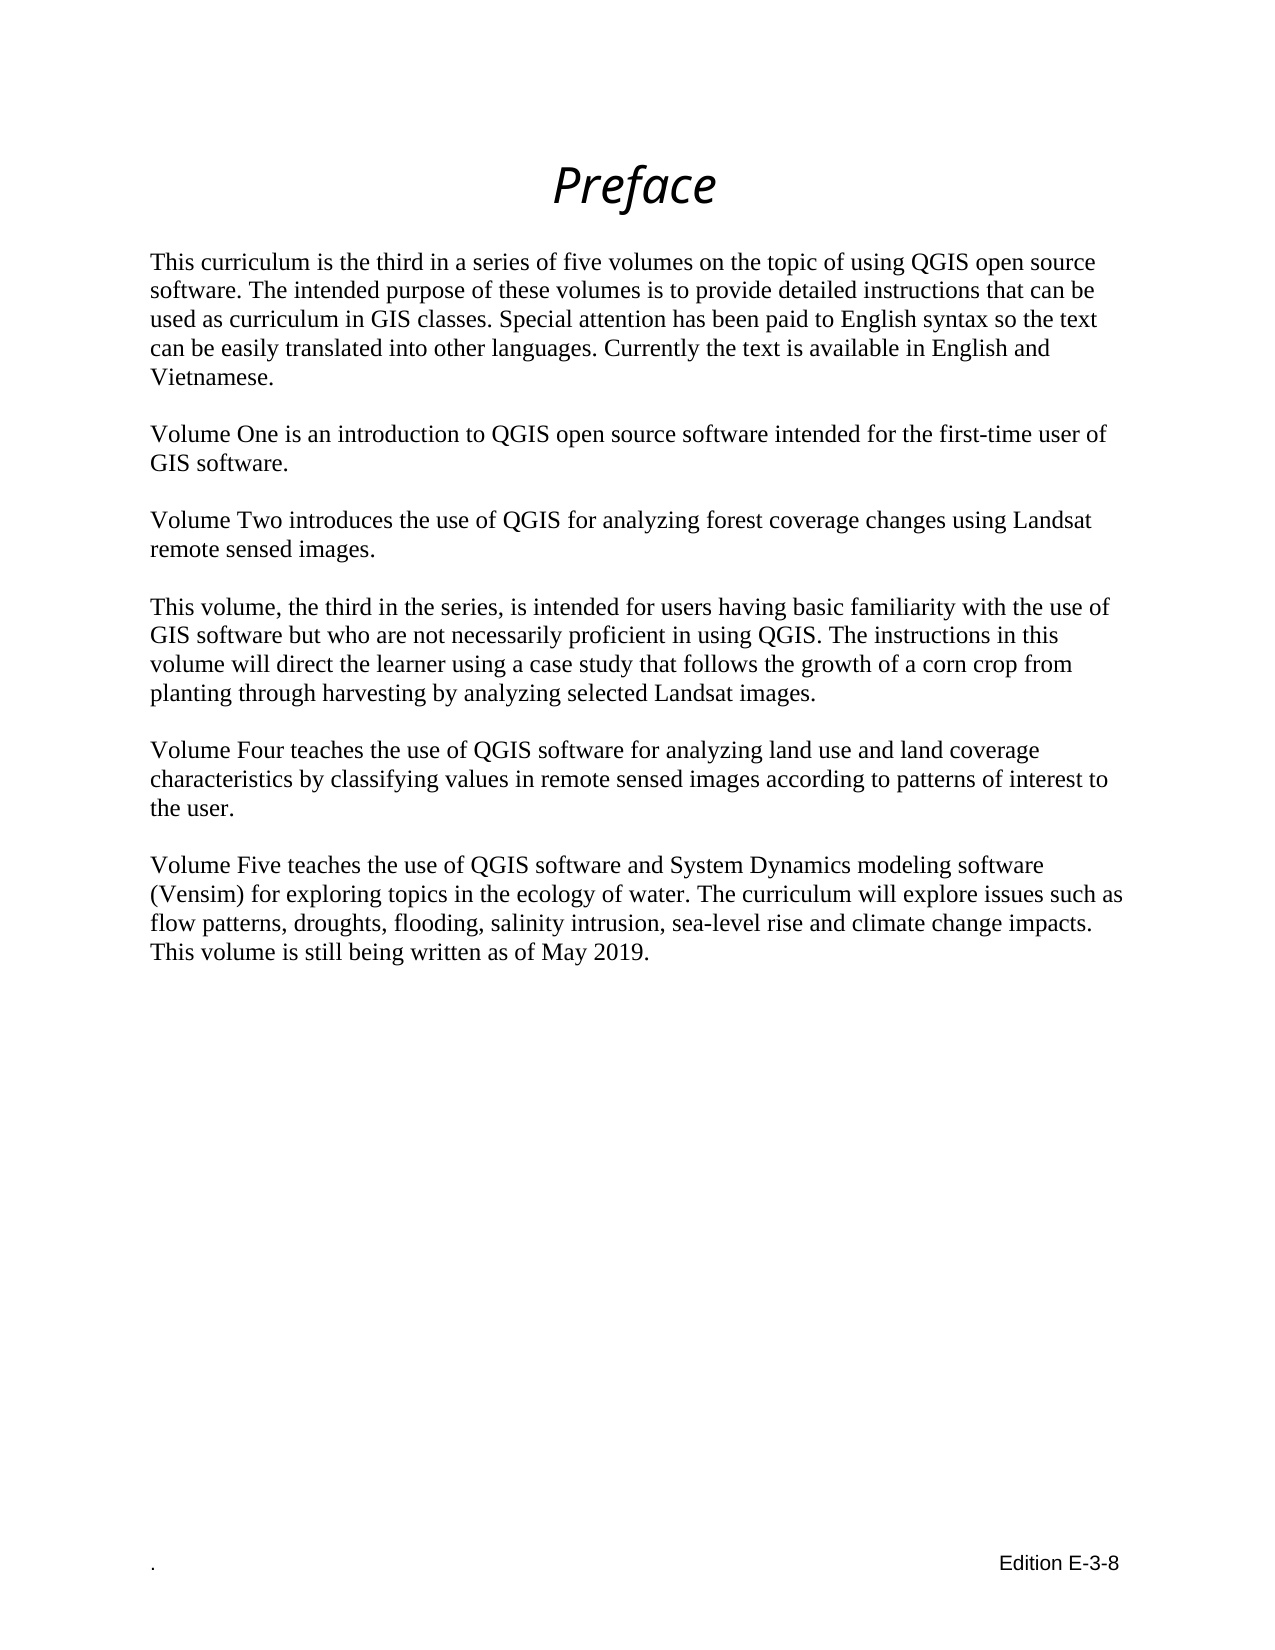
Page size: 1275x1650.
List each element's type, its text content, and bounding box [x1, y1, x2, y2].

text Volume Four teaches the use of QGIS software for analyzing land use and land coverage characteristics by classifying values in remote sensed images according to patterns of interest to the user. [150, 736, 1125, 822]
text Preface [150, 150, 1125, 218]
text This volume, the third in the series, is intended for users having basic familiarity with the use of GIS software but who are not necessarily proficient in using QGIS. The instructions in this volume will direct the learner using a case study that follows the growth of a corn crop from planting through harvesting by analyzing selected Landsat images. [150, 592, 1125, 707]
text Volume Two introduces the use of QGIS for analyzing forest coverage changes using Landsat remote sensed images. [150, 506, 1125, 563]
text This curriculum is the third in a series of five volumes on the topic of using QGIS open source software. The intended purpose of these volumes is to provide detailed instructions that can be used as curriculum in GIS classes. Special attention has been paid to English syntax so the text can be easily translated into other languages. Currently the text is available in English and Vietnamese. [150, 247, 1125, 391]
text Volume Five teaches the use of QGIS software and System Dynamics modeling software (Vensim) for exploring topics in the ecology of water. The curriculum will explore issues such as flow patterns, droughts, flooding, salinity intrusion, sea-level rise and climate change impacts. This volume is still being written as of May 2019. [150, 851, 1125, 966]
text Volume One is an introduction to QGIS open source software intended for the first-time user of GIS software. [150, 419, 1125, 477]
